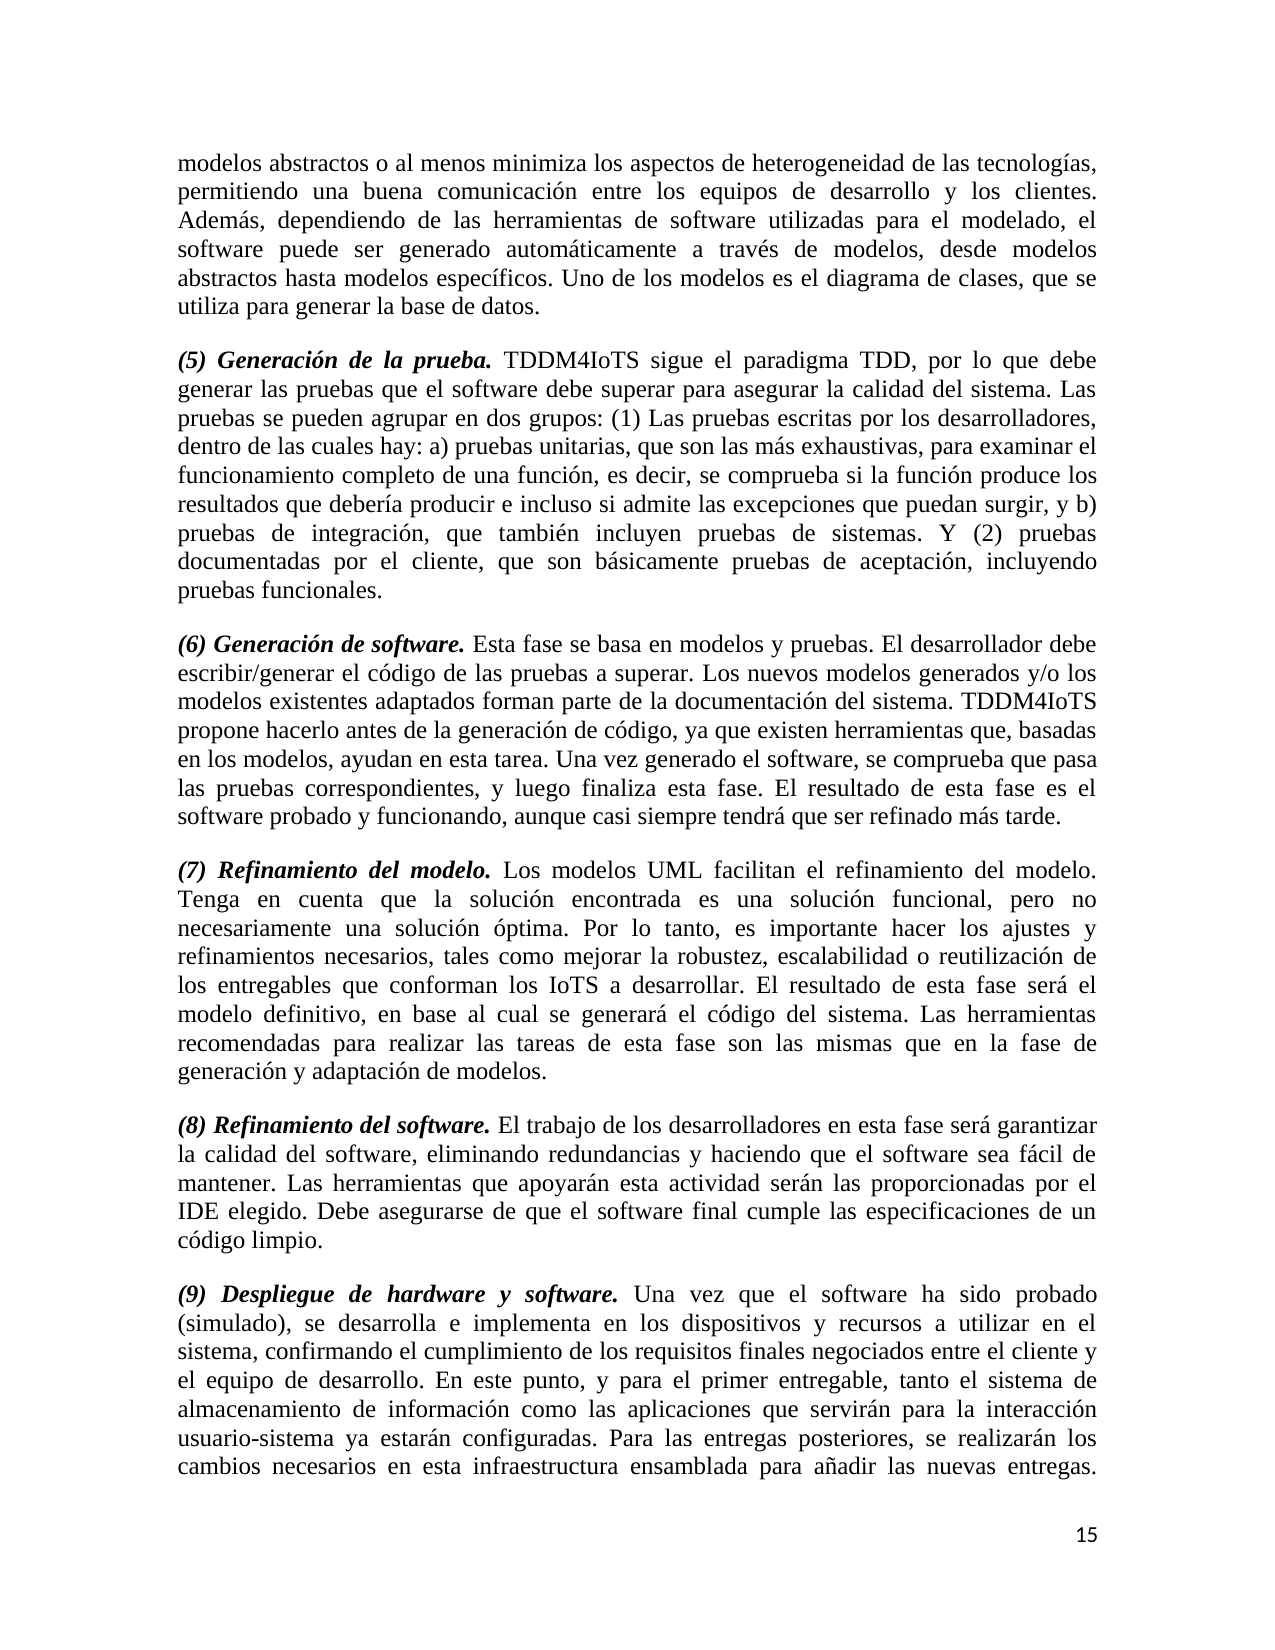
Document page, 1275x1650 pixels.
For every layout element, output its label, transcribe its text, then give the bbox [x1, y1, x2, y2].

text (6) Generación de software. Esta fase se basa en modelos y pruebas. El desarrollador debe escribir/generar el código de las pruebas a superar. Los nuevos modelos generados y/o los modelos existentes adaptados forman parte de la documentación del sistema. TDDM4IoTS propone hacerlo antes de la generación de código, ya que existen herramientas que, basadas en los modelos, ayudan en esta tarea. Una vez generado el software, se comprueba que pasa las pruebas correspondientes, y luego finaliza esta fase. El resultado de esta fase es el software probado y funcionando, aunque casi siempre tendrá que ser refinado más tarde. [177, 629, 1098, 830]
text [177, 148, 1098, 320]
text (8) Refinamiento del software. El trabajo de los desarrolladores en esta fase será garantizar la calidad del software, eliminando redundancias y haciendo que el software sea fácil de mantener. Las herramientas que apoyarán esta actividad serán las proporcionadas por el IDE elegido. Debe asegurarse de que el software final cumple las especificaciones de un código limpio. [177, 1110, 1098, 1254]
text (7) Refinamiento del modelo. Los modelos UML facilitan el refinamiento del modelo. Tenga en cuenta que la solución encontrada es una solución funcional, pero no necesariamente una solución óptima. Por lo tanto, es importante hacer los ajustes y refinamientos necesarios, tales como mejorar la robustez, escalabilidad o reutilización de los entregables que conforman los IoTS a desarrollar. El resultado de esta fase será el modelo definitivo, en base al cual se generará el código del sistema. Las herramientas recomendadas para realizar las tareas de esta fase son las mismas que en la fase de generación y adaptación de modelos. [177, 855, 1098, 1085]
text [177, 1279, 1098, 1480]
text (5) Generación de la prueba. TDDM4IoTS sigue el paradigma TDD, por lo que debe generar las pruebas que el software debe superar para asegurar la calidad del sistema. Las pruebas se pueden agrupar en dos grupos: (1) Las pruebas escritas por los desarrolladores, dentro de las cuales hay: a) pruebas unitarias, que son las más exhaustivas, para examinar el funcionamiento completo de una función, es decir, se comprueba si la función produce los resultados que debería producir e incluso si admite las excepciones que puedan surgir, y b) pruebas de integración, que también incluyen pruebas de sistemas. Y (2) pruebas documentadas por el cliente, que son básicamente pruebas de aceptación, incluyendo pruebas funcionales. [177, 345, 1098, 604]
